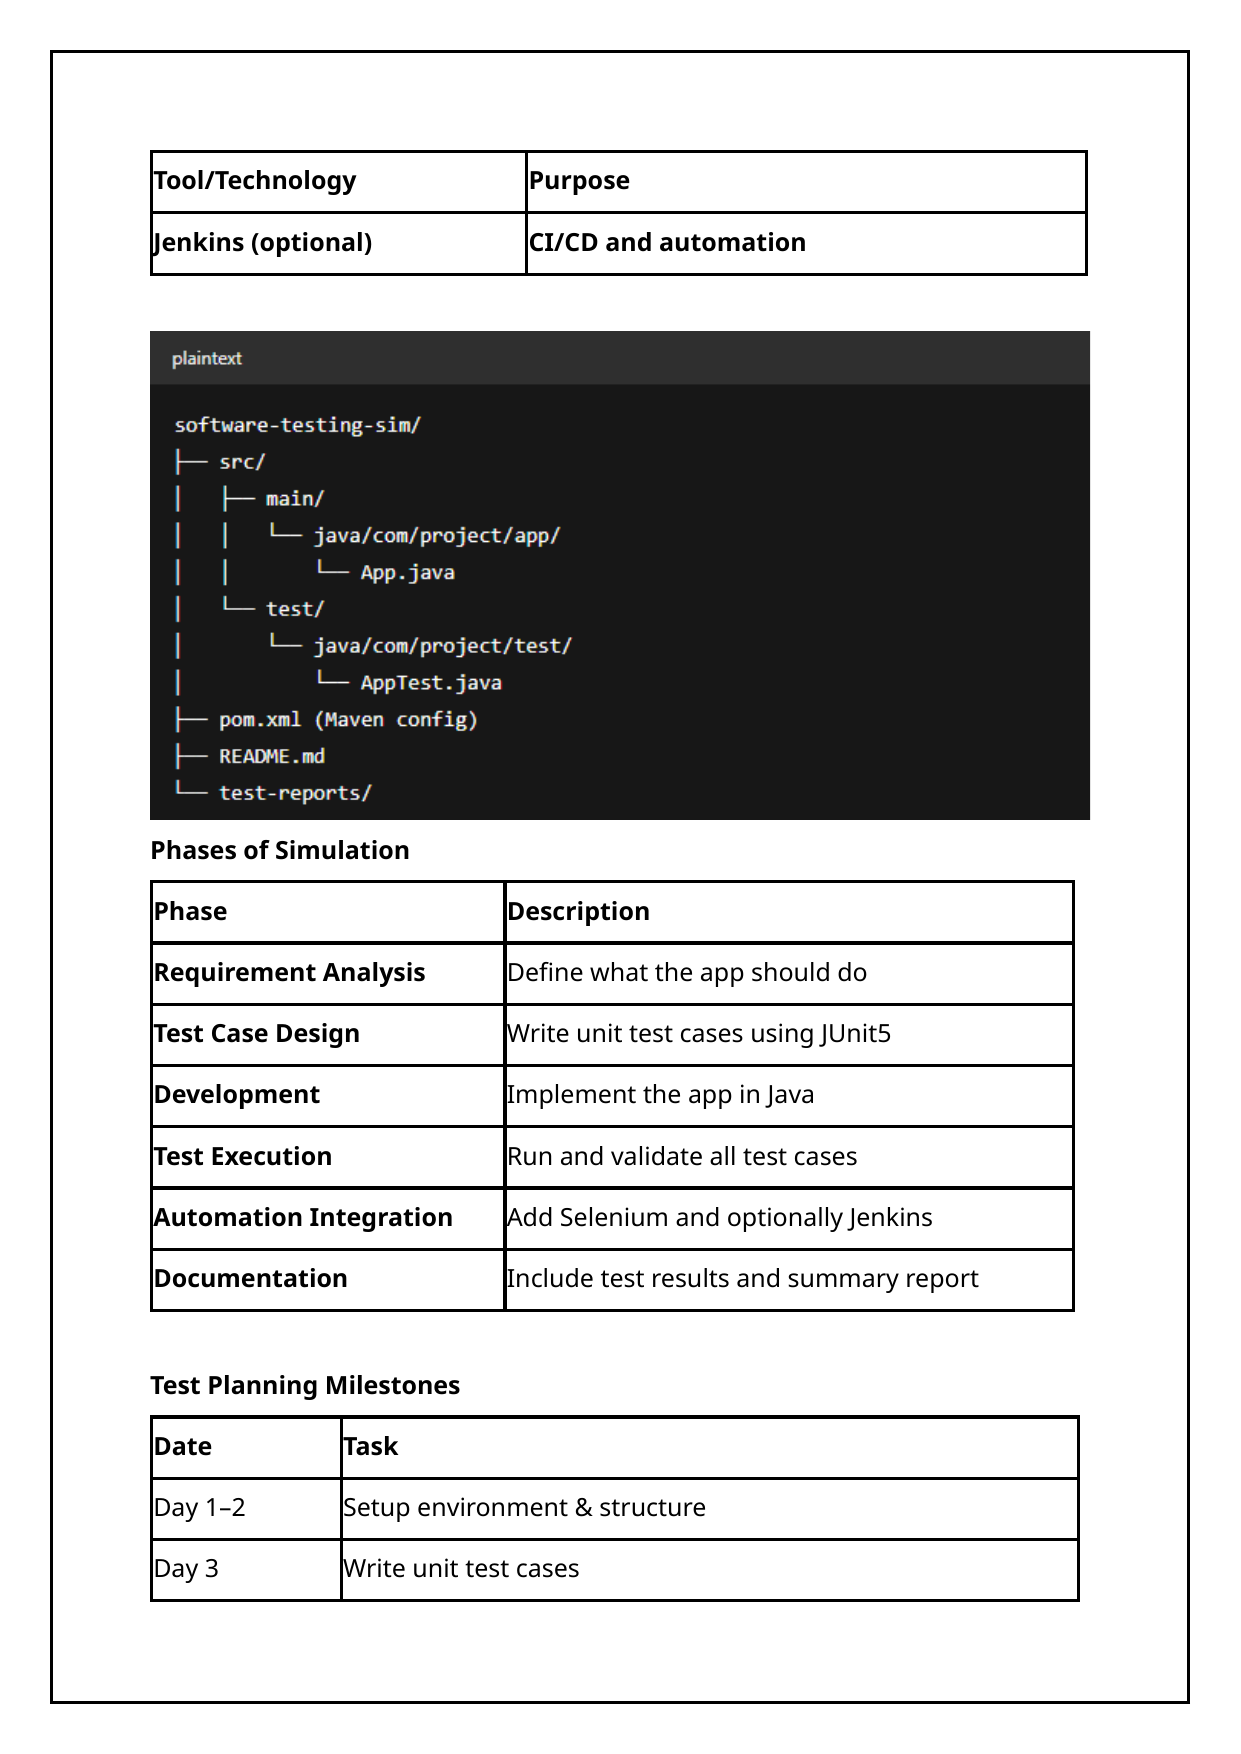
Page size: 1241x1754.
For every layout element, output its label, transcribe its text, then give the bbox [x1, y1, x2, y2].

table_header Tool/Technology [153, 153, 525, 211]
table_cell Requirement Analysis [153, 945, 503, 1003]
table_cell Implement the app in Java [507, 1067, 1072, 1125]
table_cell Run and validate all test cases [507, 1128, 1072, 1186]
table_header Purpose [528, 153, 1085, 211]
table_cell Include test results and summary report [507, 1251, 1072, 1309]
table_header Phase [153, 883, 503, 941]
table_header Date [153, 1419, 340, 1477]
table_cell Documentation [153, 1251, 503, 1309]
table_cell CI/CD and automation [528, 214, 1085, 272]
table_cell Define what the app should do [507, 945, 1072, 1003]
table_cell Test Case Design [153, 1006, 503, 1064]
table_cell Write unit test cases using JUnit5 [507, 1006, 1072, 1064]
table_header Task [343, 1419, 1077, 1477]
table_cell Day 1–2 [153, 1480, 340, 1538]
table_cell Setup environment & structure [343, 1480, 1077, 1538]
text Test Planning Milestones [150, 1368, 1090, 1402]
table_cell Write unit test cases [343, 1541, 1077, 1599]
picture [150, 331, 1091, 820]
table_cell Development [153, 1067, 503, 1125]
text Phases of Simulation [150, 833, 1090, 867]
table_header Description [507, 883, 1072, 941]
table_cell Day 3 [153, 1541, 340, 1599]
table_cell Add Selenium and optionally Jenkins [507, 1190, 1072, 1248]
table_cell Automation Integration [153, 1190, 503, 1248]
table_cell Jenkins (optional) [153, 214, 525, 272]
table_cell Test Execution [153, 1128, 503, 1186]
